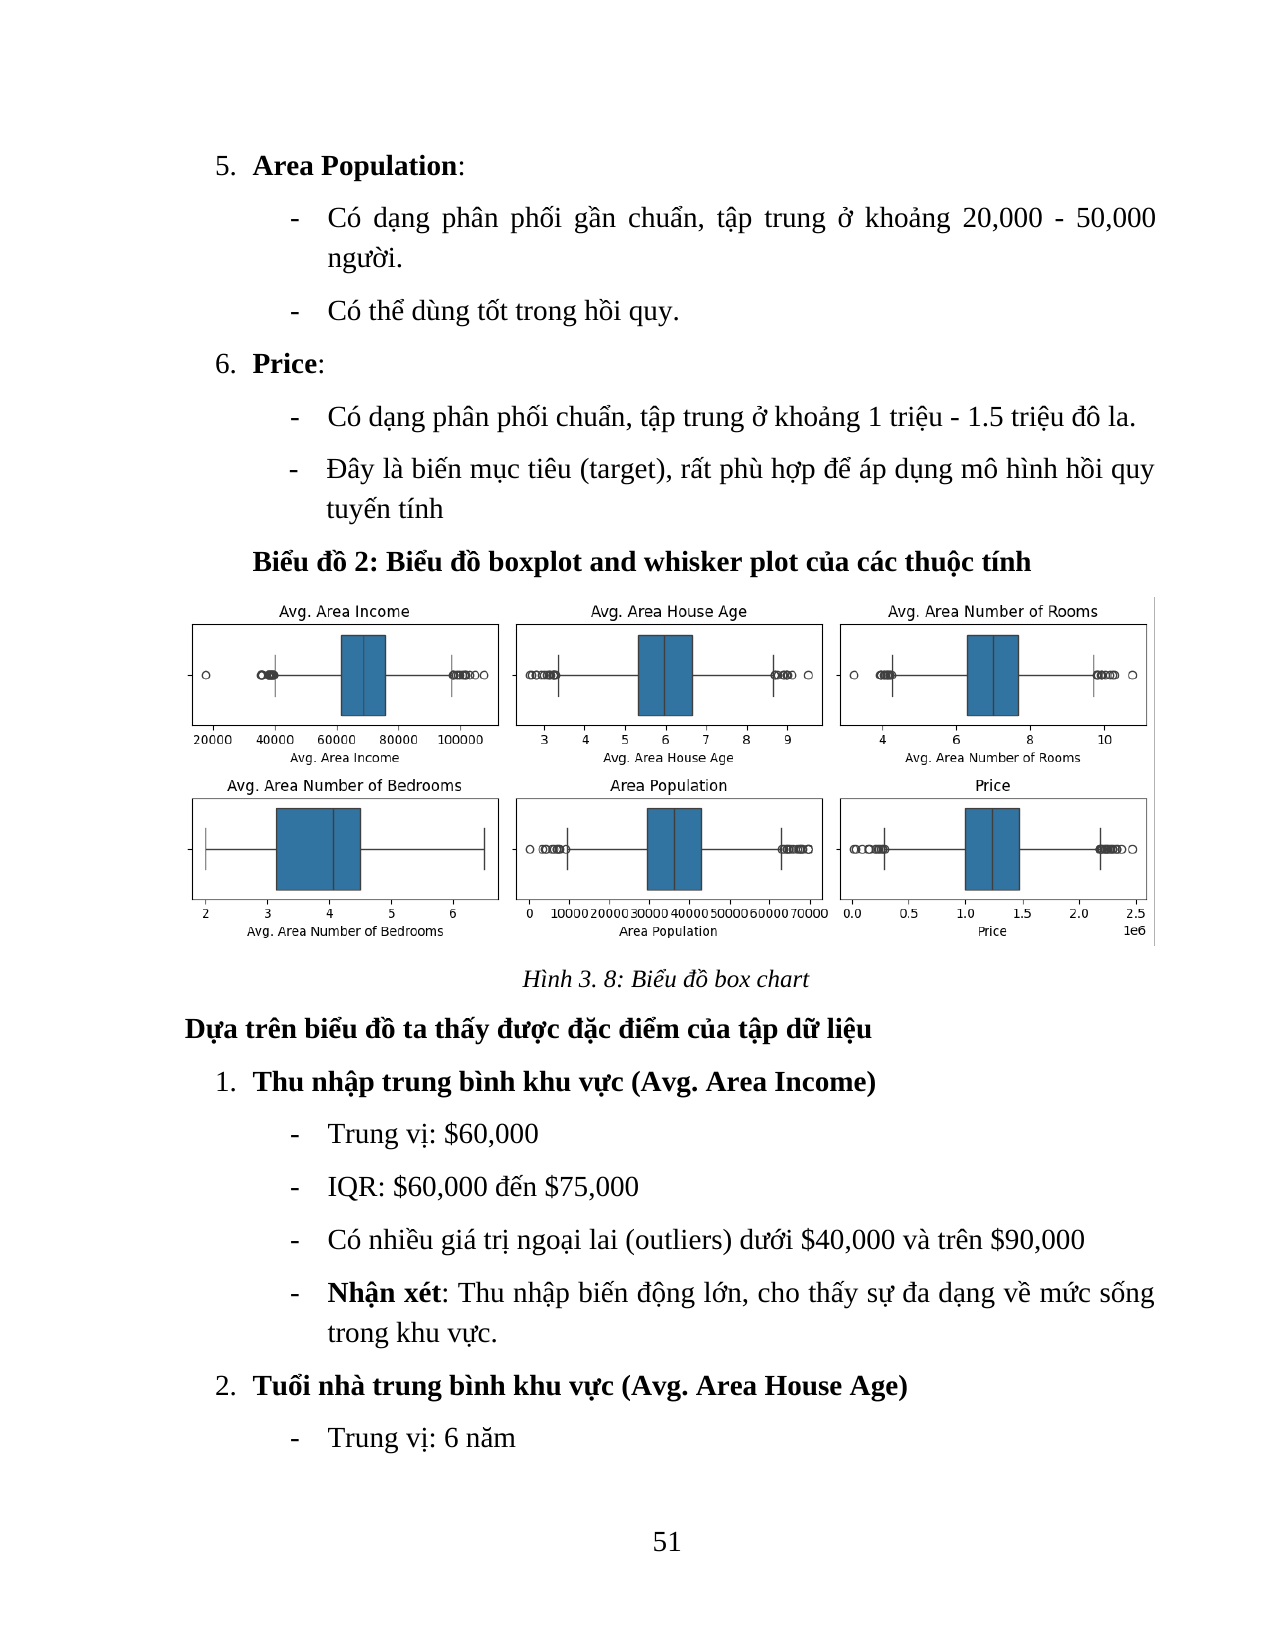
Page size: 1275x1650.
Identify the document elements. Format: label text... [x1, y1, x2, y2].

list Thu nhập trung bình khu vực (Avg. Area Income) [215, 1064, 1157, 1097]
list Có dạng phân phối gần chuẩn, tập trung ở khoảng 20,000 - 50,000 người. [290, 200, 1157, 274]
list Có thể dùng tốt trong hồi quy. [290, 293, 1157, 327]
list IQR: $60,000 đến $75,000 [290, 1169, 1157, 1203]
list Có nhiều giá trị ngoại lai (outliers) dưới $40,000 và trên $90,000 [290, 1222, 1157, 1256]
text Biểu đồ 2: Biểu đồ boxplot and whisker plot của các thuộc tính [177, 544, 1157, 578]
list Tuổi nhà trung bình khu vực (Avg. Area House Age) [215, 1368, 1157, 1401]
list Trung vị: 6 năm [290, 1420, 1157, 1454]
list Trung vị: $60,000 [290, 1117, 1157, 1150]
list Area Population: [215, 148, 1157, 181]
text Dựa trên biểu đồ ta thấy được đặc điểm của tập dữ liệu [177, 1011, 1157, 1045]
list Đây là biến mục tiêu (target), rất phù hợp để áp dụng mô hình hồi quy tuyến tính [288, 451, 1157, 525]
list Nhận xét: Thu nhập biến động lớn, cho thấy sự đa dạng về mức sống trong khu vực. [290, 1275, 1157, 1348]
picture [179, 597, 1155, 946]
list Có dạng phân phối chuẩn, tập trung ở khoảng 1 triệu - 1.5 triệu đô la. [290, 399, 1157, 432]
list Price: [215, 346, 1157, 379]
